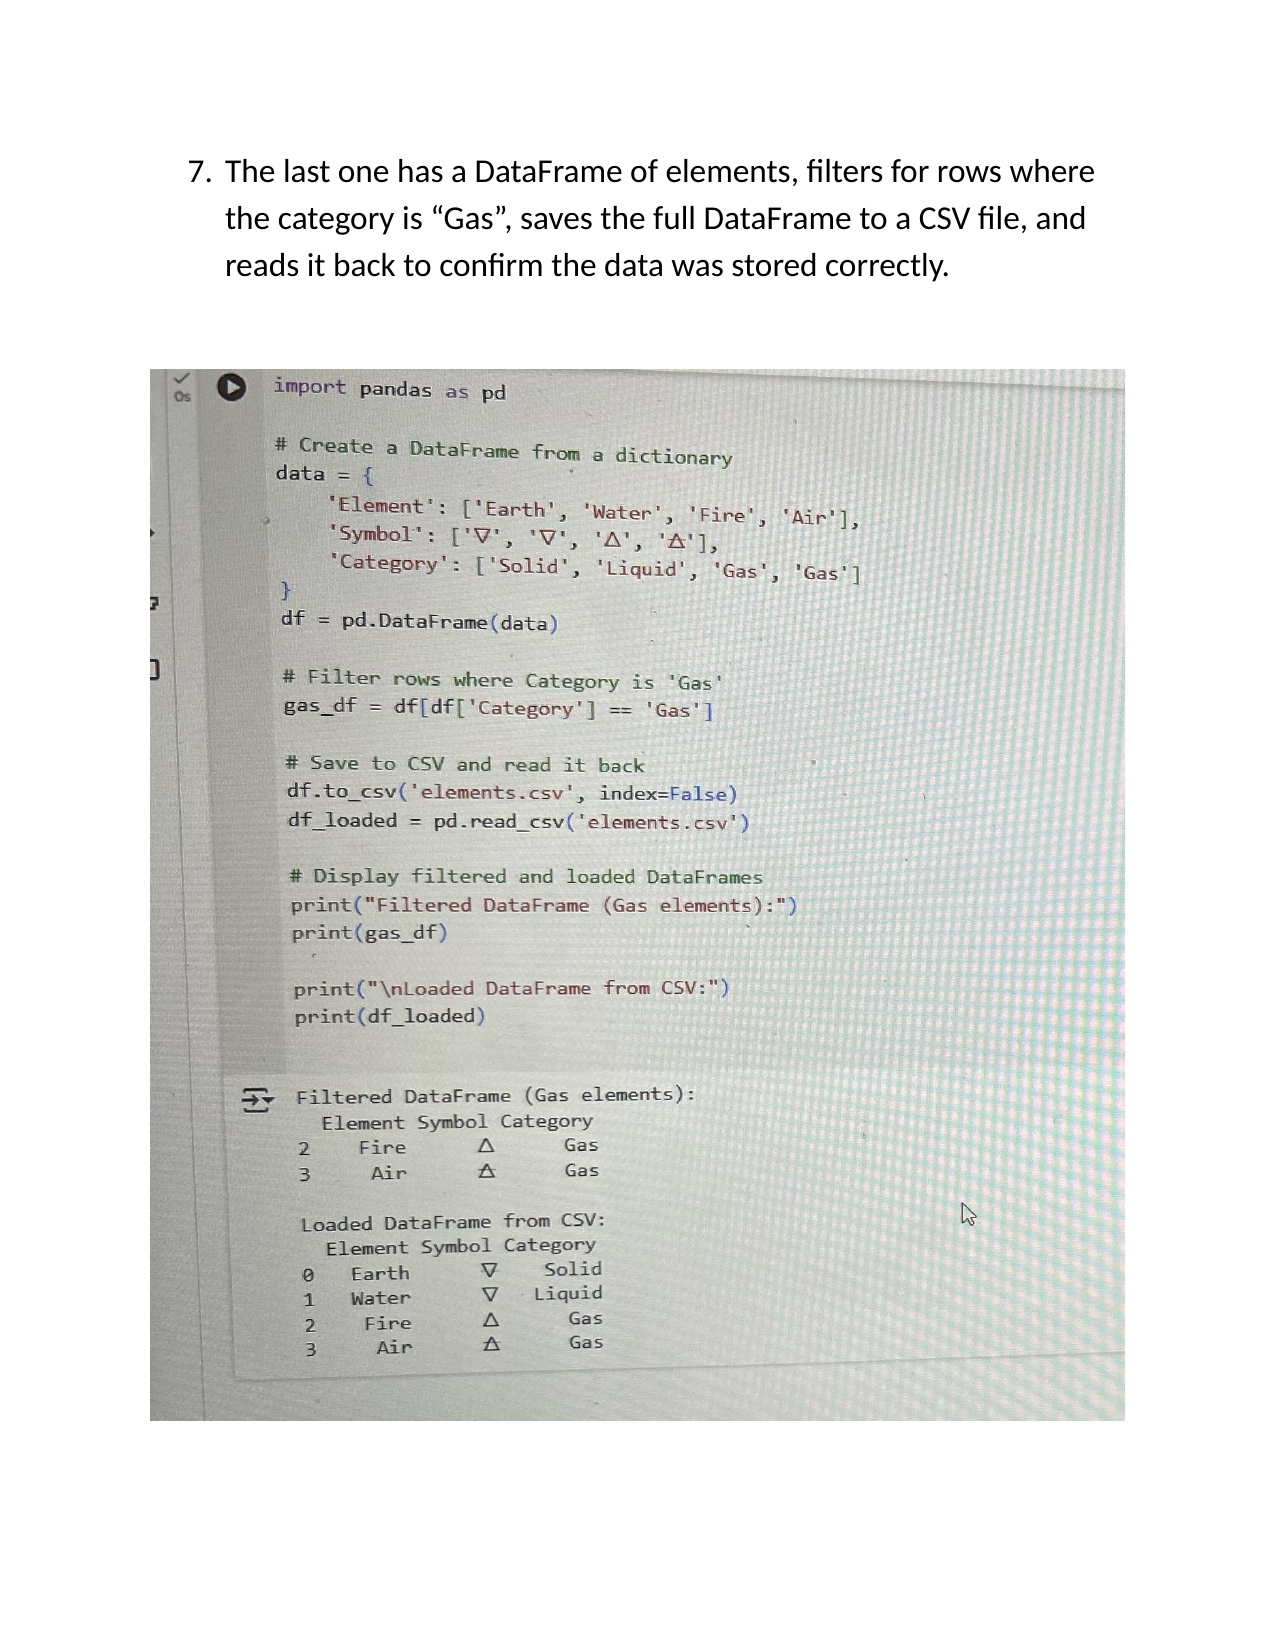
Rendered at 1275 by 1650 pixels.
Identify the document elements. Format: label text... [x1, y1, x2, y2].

picture [150, 369, 1125, 1421]
list The last one has a DataFrame of elements, filters for rows where the category is “Gas”, saves the full DataFrame to a CSV file, and reads it back to confirm the data was stored correctly. [187, 150, 1125, 284]
